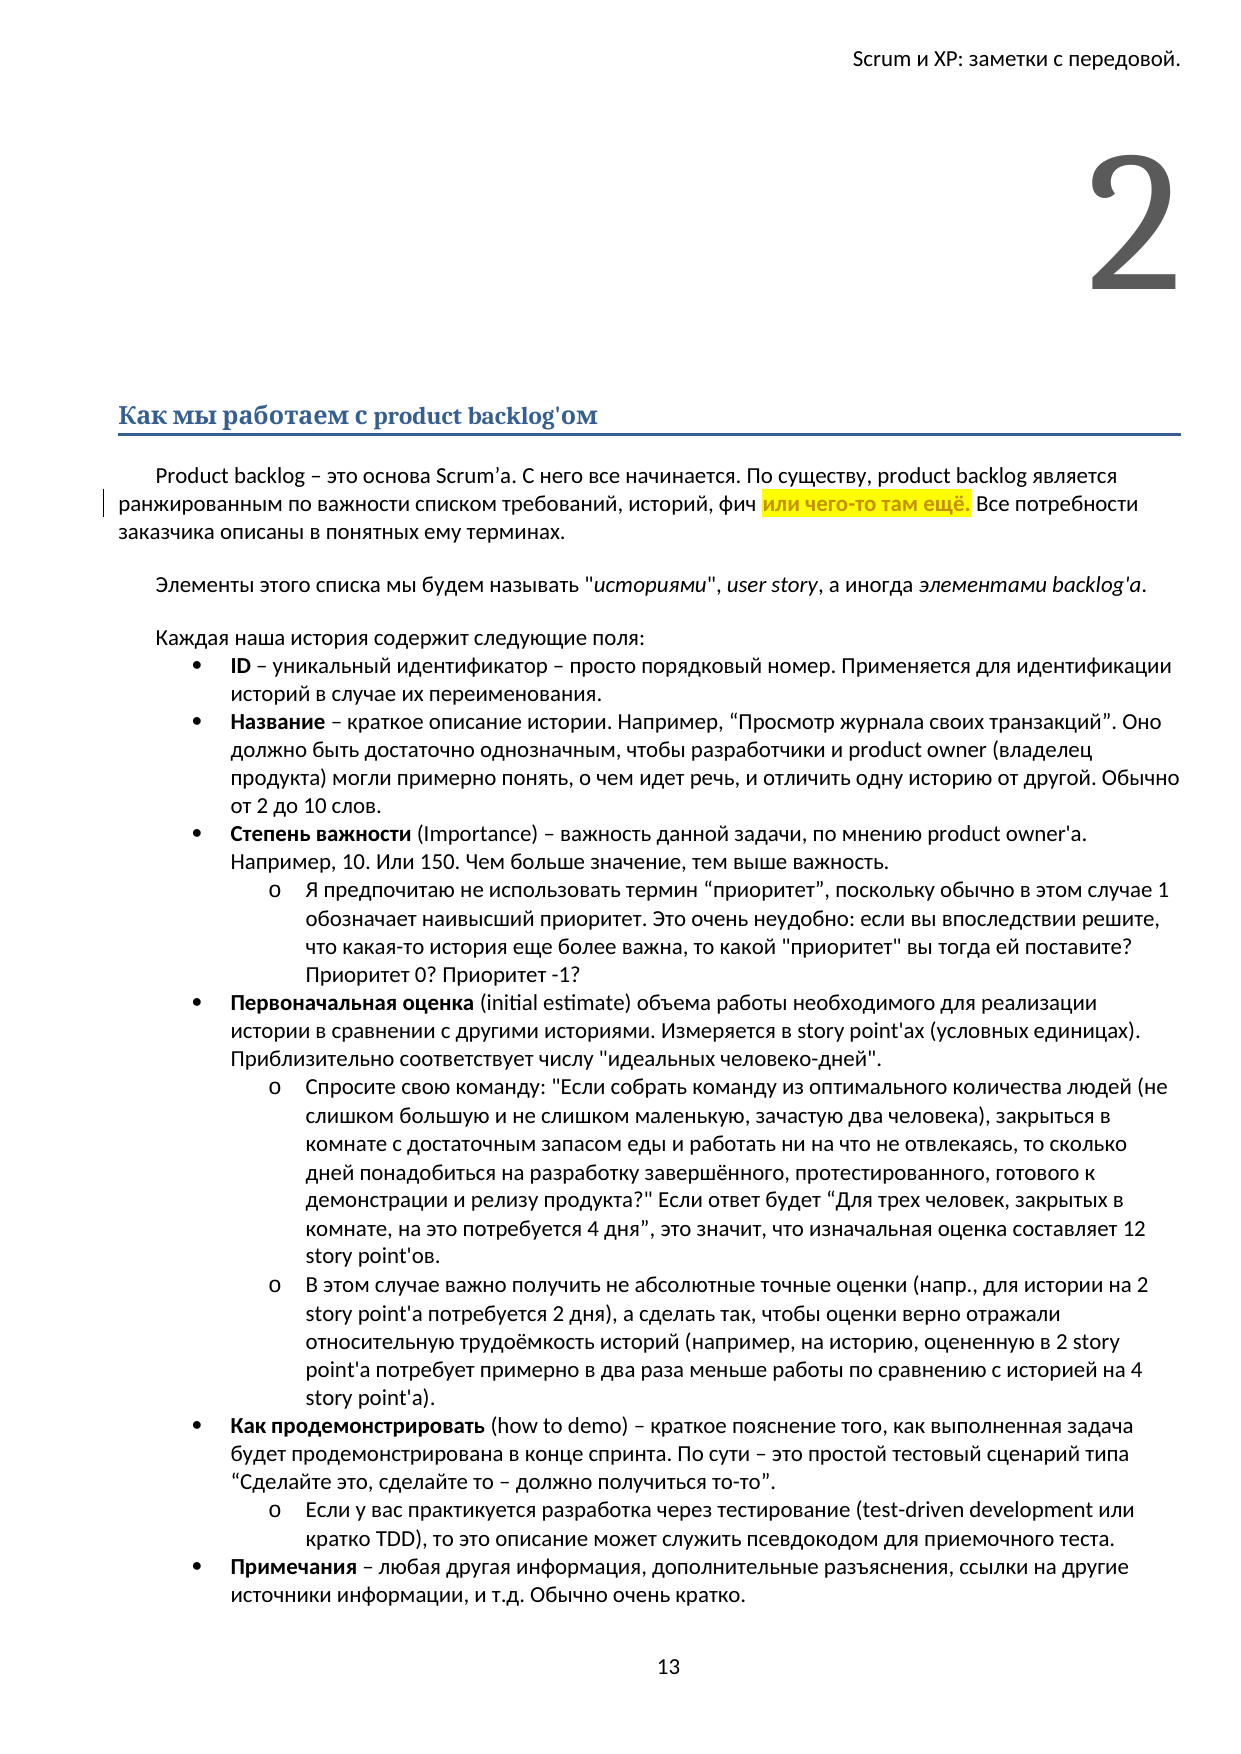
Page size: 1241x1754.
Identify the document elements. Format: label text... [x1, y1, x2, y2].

list Как продемонстрировать (how to demo) – краткое пояснение того, как выполненная задача будет продемонстрирована в конце спринта. По сути – это простой тестовый сценарий типа “Сделайте это, сделайте то – должно получиться то-то”. [193, 1411, 1181, 1495]
text Product backlog – это основа Scrum’а. С него все начинается. По существу, product backlog является ранжированным по важности списком требований, историй, фич или чего-то там ещё. Все потребности заказчика описаны в понятных ему терминах. [118, 461, 1181, 545]
list ID – уникальный идентификатор – просто порядковый номер. Применяется для идентификации историй в случае их переименования. [193, 651, 1181, 707]
text Каждая наша история содержит следующие поля: [118, 623, 1181, 651]
list Спросите свою команду: "Если собрать команду из оптимального количества людей (не слишком большую и не слишком маленькую, зачастую два человека), закрыться в комнате с достаточным запасом еды и работать ни на что не отвлекаясь, то сколько дней понадобиться на разработку завершённого, протестированного, готового к демонстрации и релизу продукта?" Если ответ будет “Для трех человек, закрытых в комнате, на это потребуется 4 дня”, это значит, что изначальная оценка составляет 12 story point'ов. [268, 1072, 1181, 1270]
list Примечания – любая другая информация, дополнительные разъяснения, ссылки на другие источники информации, и т.д. Обычно очень кратко. [193, 1552, 1181, 1608]
text 2 [118, 109, 1181, 339]
list Я предпочитаю не использовать термин “приоритет”, поскольку обычно в этом случае 1 обозначает наивысший приоритет. Это очень неудобно: если вы впоследствии решите, что какая-то история еще более важна, то какой "приоритет" вы тогда ей поставите? Приоритет 0? Приоритет -1? [268, 875, 1181, 988]
text Элементы этого списка мы будем называть "историями", user story, а иногда элементами backlog'а. [118, 570, 1181, 598]
list В этом случае важно получить не абсолютные точные оценки (напр., для истории на 2 story point'а потребуется 2 дня), а сделать так, чтобы оценки верно отражали относительную трудоёмкость историй (например, на историю, оцененную в 2 story point'а потребует примерно в два раза меньше работы по сравнению с историей на 4 story point'а). [268, 1270, 1181, 1411]
subtitle Как мы работаем с product backlog'ом [118, 402, 1181, 433]
list Первоначальная оценка (initial estimate) объема работы необходимого для реализации истории в сравнении с другими историями. Измеряется в story point'ах (условных единицах). Приблизительно соответствует числу "идеальных человеко-дней". [193, 988, 1181, 1072]
list Название – краткое описание истории. Например, “Просмотр журнала своих транзакций”. Оно должно быть достаточно однозначным, чтобы разработчики и product owner (владелец продукта) могли примерно понять, о чем идет речь, и отличить одну историю от другой. Обычно от 2 до 10 слов. [193, 707, 1181, 819]
list Если у вас практикуется разработка через тестирование (test-driven development или кратко TDD), то это описание может служить псевдокодом для приемочного теста. [268, 1495, 1181, 1552]
list Степень важности (Importance) – важность данной задачи, по мнению product owner'а. Например, 10. Или 150. Чем больше значение, тем выше важность. [193, 819, 1181, 875]
